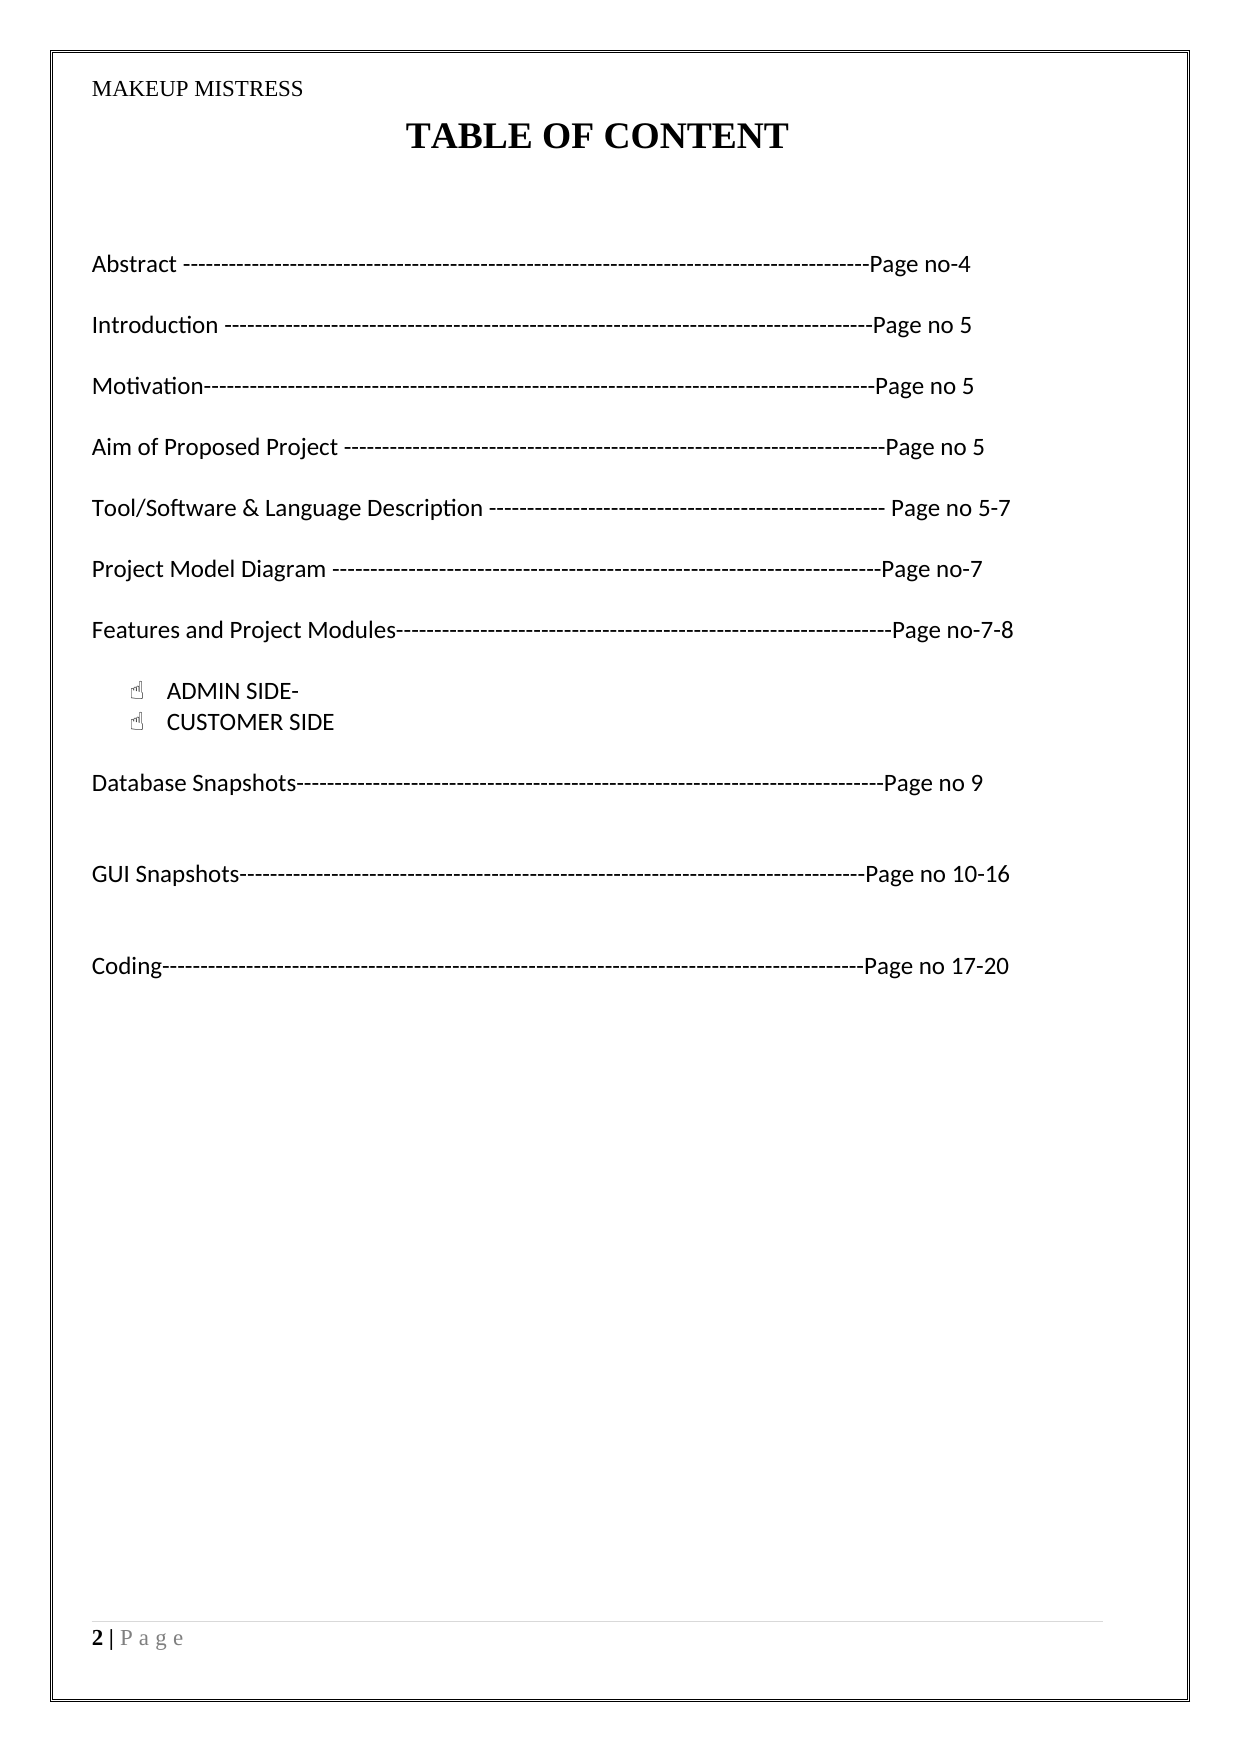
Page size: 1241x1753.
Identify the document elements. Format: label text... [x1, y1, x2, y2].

text Introduction -------------------------------------------------------------------------------------Page no 5 [92, 309, 1103, 340]
text Database Snapshots-----------------------------------------------------------------------------Page no 9 [92, 767, 1103, 797]
list CUSTOMER SIDE [129, 706, 1103, 736]
text Motivation----------------------------------------------------------------------------------------Page no 5 [92, 370, 1103, 401]
text Features and Project Modules-----------------------------------------------------------------Page no-7-8 [92, 614, 1103, 645]
text TABLE OF CONTENT [92, 113, 1103, 157]
text Aim of Proposed Project -----------------------------------------------------------------------Page no 5 [92, 431, 1103, 462]
text Coding--------------------------------------------------------------------------------------------Page no 17-20 [92, 950, 1103, 981]
text Project Model Diagram ------------------------------------------------------------------------Page no-7 [92, 553, 1103, 584]
text Tool/Software & Language Description ---------------------------------------------------- Page no 5-7 [92, 492, 1103, 523]
text Abstract ------------------------------------------------------------------------------------------Page no-4 [92, 248, 1103, 279]
text GUI Snapshots----------------------------------------------------------------------------------Page no 10-16 [92, 858, 1103, 889]
list ADMIN SIDE- [129, 675, 1103, 706]
